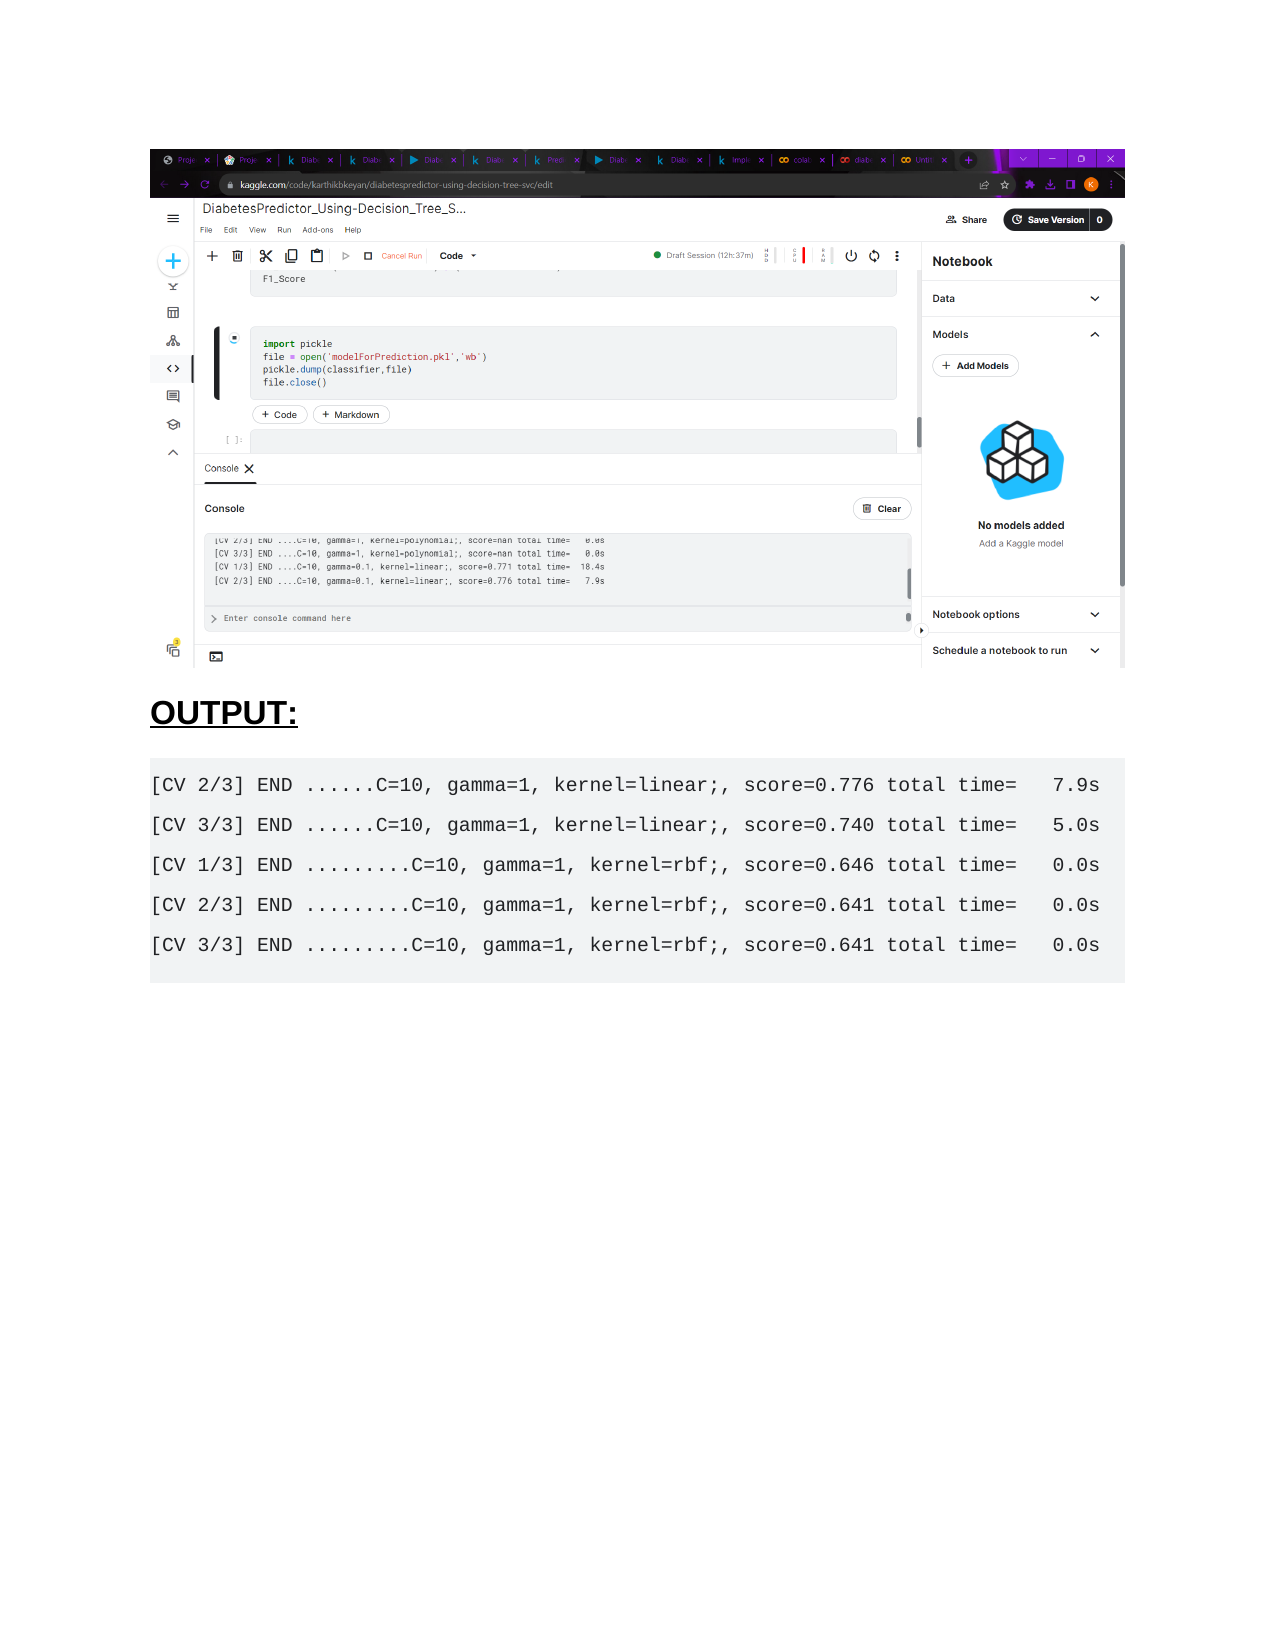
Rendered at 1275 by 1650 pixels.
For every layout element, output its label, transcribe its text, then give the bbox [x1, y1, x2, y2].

text [CV 3/3] END .........C=10, gamma=1, kernel=rbf;, score=0.641 total time= 0.0s [150, 918, 1125, 958]
text [CV 2/3] END .........C=10, gamma=1, kernel=rbf;, score=0.641 total time= 0.0s [150, 878, 1125, 918]
text OUTPUT: [150, 693, 1125, 731]
text [CV 3/3] END ......C=10, gamma=1, kernel=linear;, score=0.740 total time= 5.0s [150, 798, 1125, 838]
text [CV 2/3] END ......C=10, gamma=1, kernel=linear;, score=0.776 total time= 7.9s [150, 758, 1125, 798]
text [CV 1/3] END .........C=10, gamma=1, kernel=rbf;, score=0.646 total time= 0.0s [150, 838, 1125, 878]
picture [150, 149, 1125, 668]
